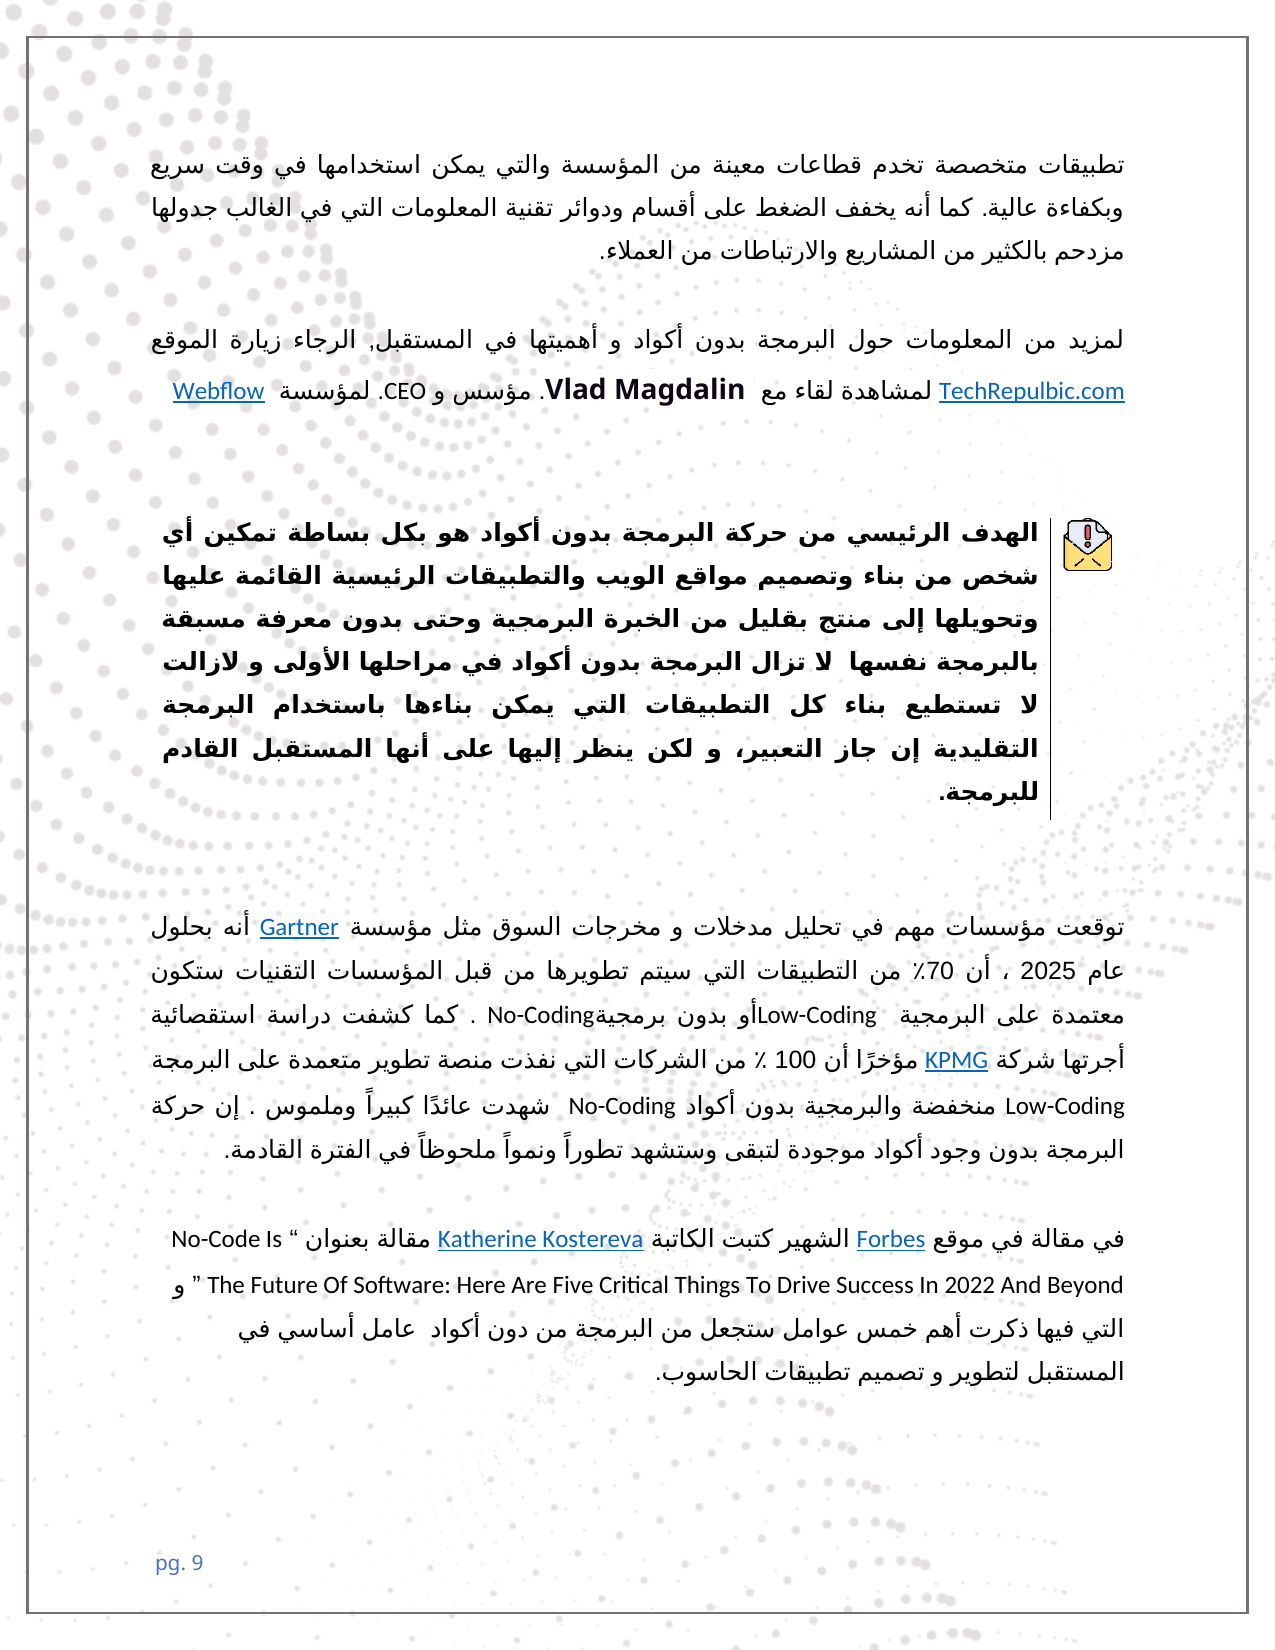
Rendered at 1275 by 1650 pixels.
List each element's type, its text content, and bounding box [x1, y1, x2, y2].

picture [1061, 518, 1114, 571]
text توقعت مؤسسات مهم في تحليل مدخلات و مخرجات السوق مثل مؤسسة Gartner أنه بحلول عام 2025 ، أن 70٪ من التطبيقات التي سيتم تطويرها من قبل المؤسسات التقنيات ستكون معتمدة على البرمجية Low-Codingأو بدون برمجيةNo-Coding . كما كشفت دراسة استقصائية أجرتها شركة KPMG مؤخرًا أن 100 ٪ من الشركات التي نفذت منصة تطوير متعمدة على البرمجة Low-Coding منخفضة والبرمجية بدون أكواد No-Coding شهدت عائدًا كبيراً وملموس . إن حركة البرمجة بدون وجود أكواد موجودة لتبقى وستشهد تطوراً ونمواً ملحوظاً في الفترة القادمة. [150, 911, 1125, 1163]
table_header [1051, 518, 1125, 820]
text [150, 150, 1125, 265]
table_header الهدف الرئيسي من حركة البرمجة بدون أكواد هو بكل بساطة تمكين أي شخص من بناء وتصميم مواقع الويب والتطبيقات الرئيسية القائمة عليها وتحويلها إلى منتج بقليل من الخبرة البرمجية وحتى بدون معرفة مسبقة بالبرمجة نفسها. لا تزال البرمجة بدون أكواد في مراحلها الأولى و لازالت لا تستطيع بناء كل التطبيقات التي يمكن بناءها باستخدام البرمجة التقليدية إن جاز التعبير، و لكن ينظر إليها على أنها المستقبل القادم للبرمجة. [150, 518, 1050, 820]
text لمزيد من المعلومات حول البرمجة بدون أكواد و أهميتها في المستقبل, الرجاء زيارة الموقع TechRepulbic.com لمشاهدة لقاء مع Vlad Magdalin. مؤسس و CEO. لمؤسسة Webflow [150, 325, 1125, 407]
text في مقالة في موقع Forbes الشهير كتبت الكاتبة Katherine Kostereva مقالة بعنوان “ No-Code Is The Future Of Software: Here Are Five Critical Things To Drive Success In 2022 And Beyond ” و التي فيها ذكرت أهم خمس عوامل ستجعل من البرمجة من دون أكواد عامل أساسي في المستقبل لتطوير و تصميم تطبيقات الحاسوب. [150, 1224, 1125, 1386]
